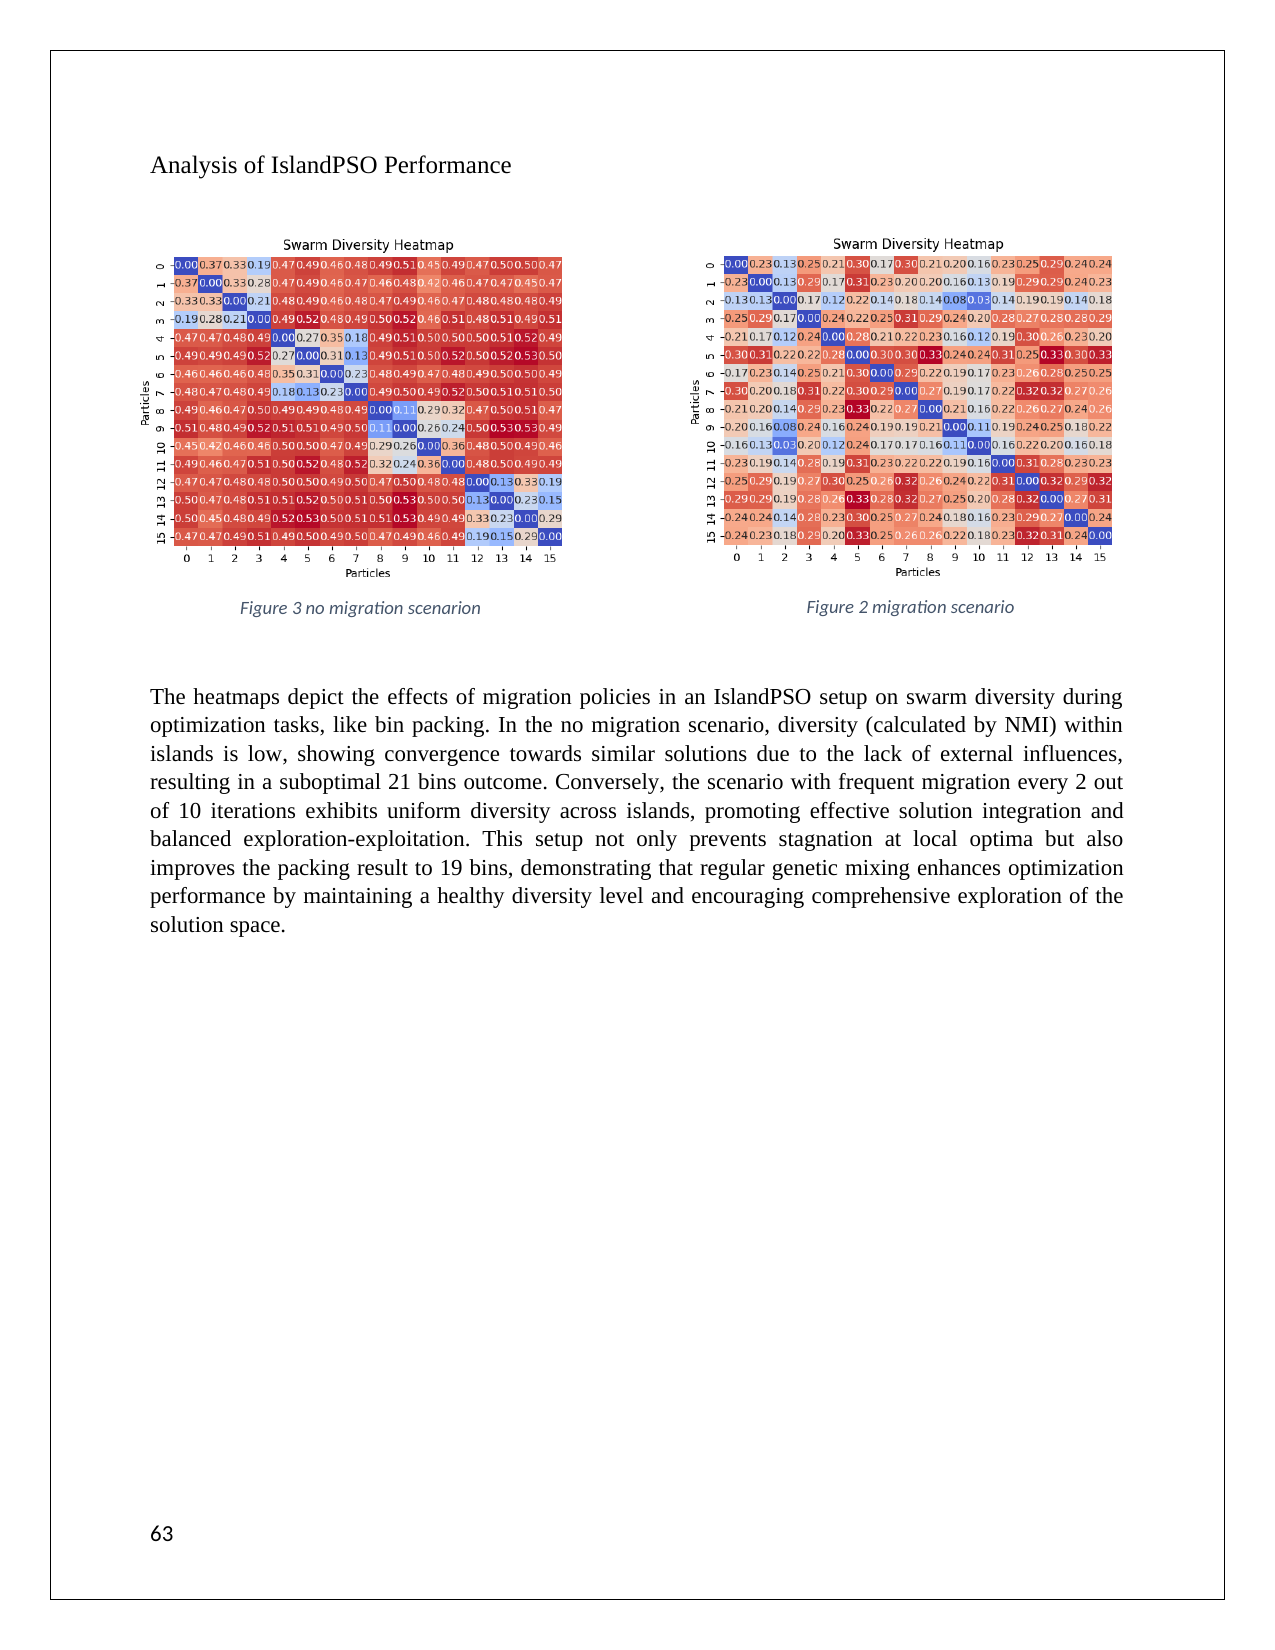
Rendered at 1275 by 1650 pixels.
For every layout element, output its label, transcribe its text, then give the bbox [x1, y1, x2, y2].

picture [111, 211, 612, 587]
picture [661, 210, 1162, 586]
text Analysis of IslandPSO Performance [150, 150, 1125, 179]
text The heatmaps depict the effects of migration policies in an IslandPSO setup on swarm diversity during optimization tasks, like bin packing. In the no migration scenario, diversity (calculated by NMI) within islands is low, showing convergence towards similar solutions due to the lack of external influences, resulting in a suboptimal 21 bins outcome. Conversely, the scenario with frequent migration every 2 out of 10 iterations exhibits uniform diversity across islands, promoting effective solution integration and balanced exploration-exploitation. This setup not only prevents stagnation at local optima but also improves the packing result to 19 bins, demonstrating that regular genetic mixing enhances optimization performance by maintaining a healthy diversity level and encouraging comprehensive exploration of the solution space. [150, 683, 1125, 937]
